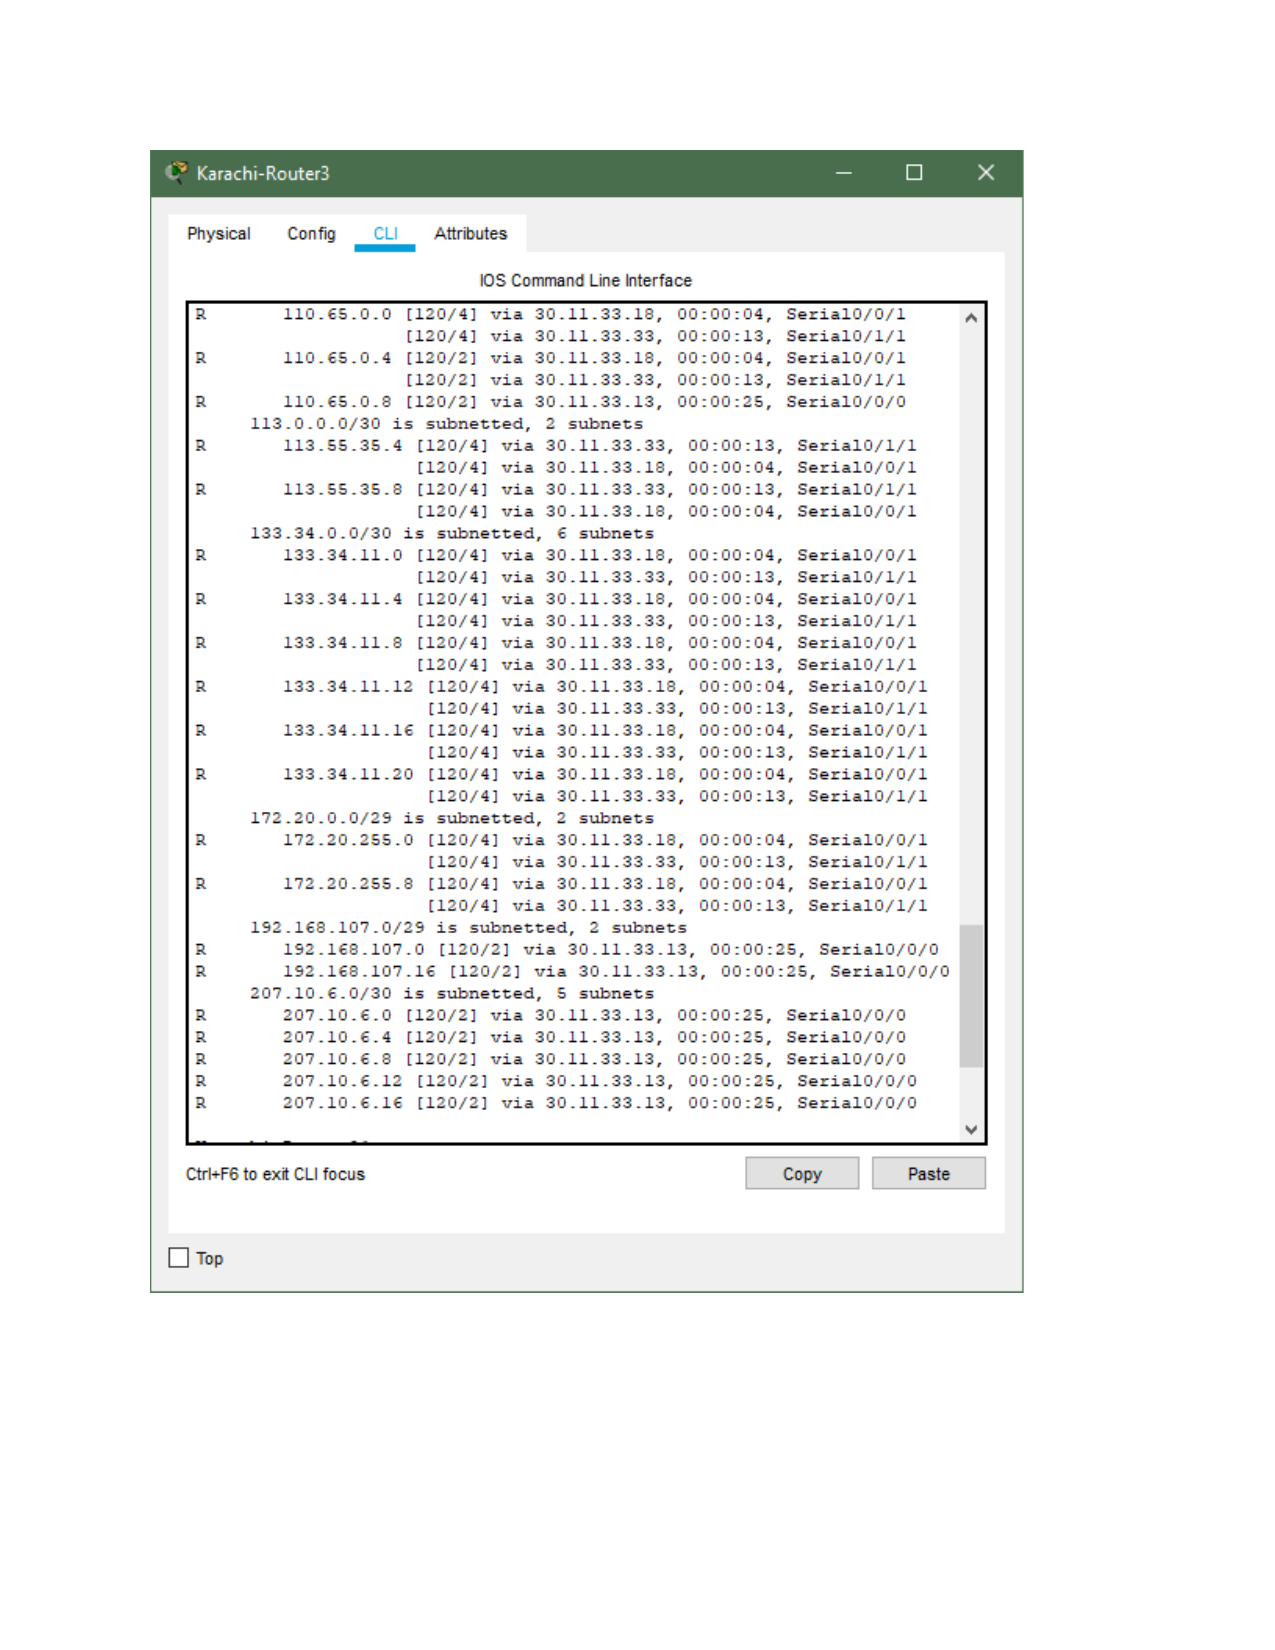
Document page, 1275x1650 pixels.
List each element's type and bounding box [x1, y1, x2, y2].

picture [150, 150, 1024, 1293]
